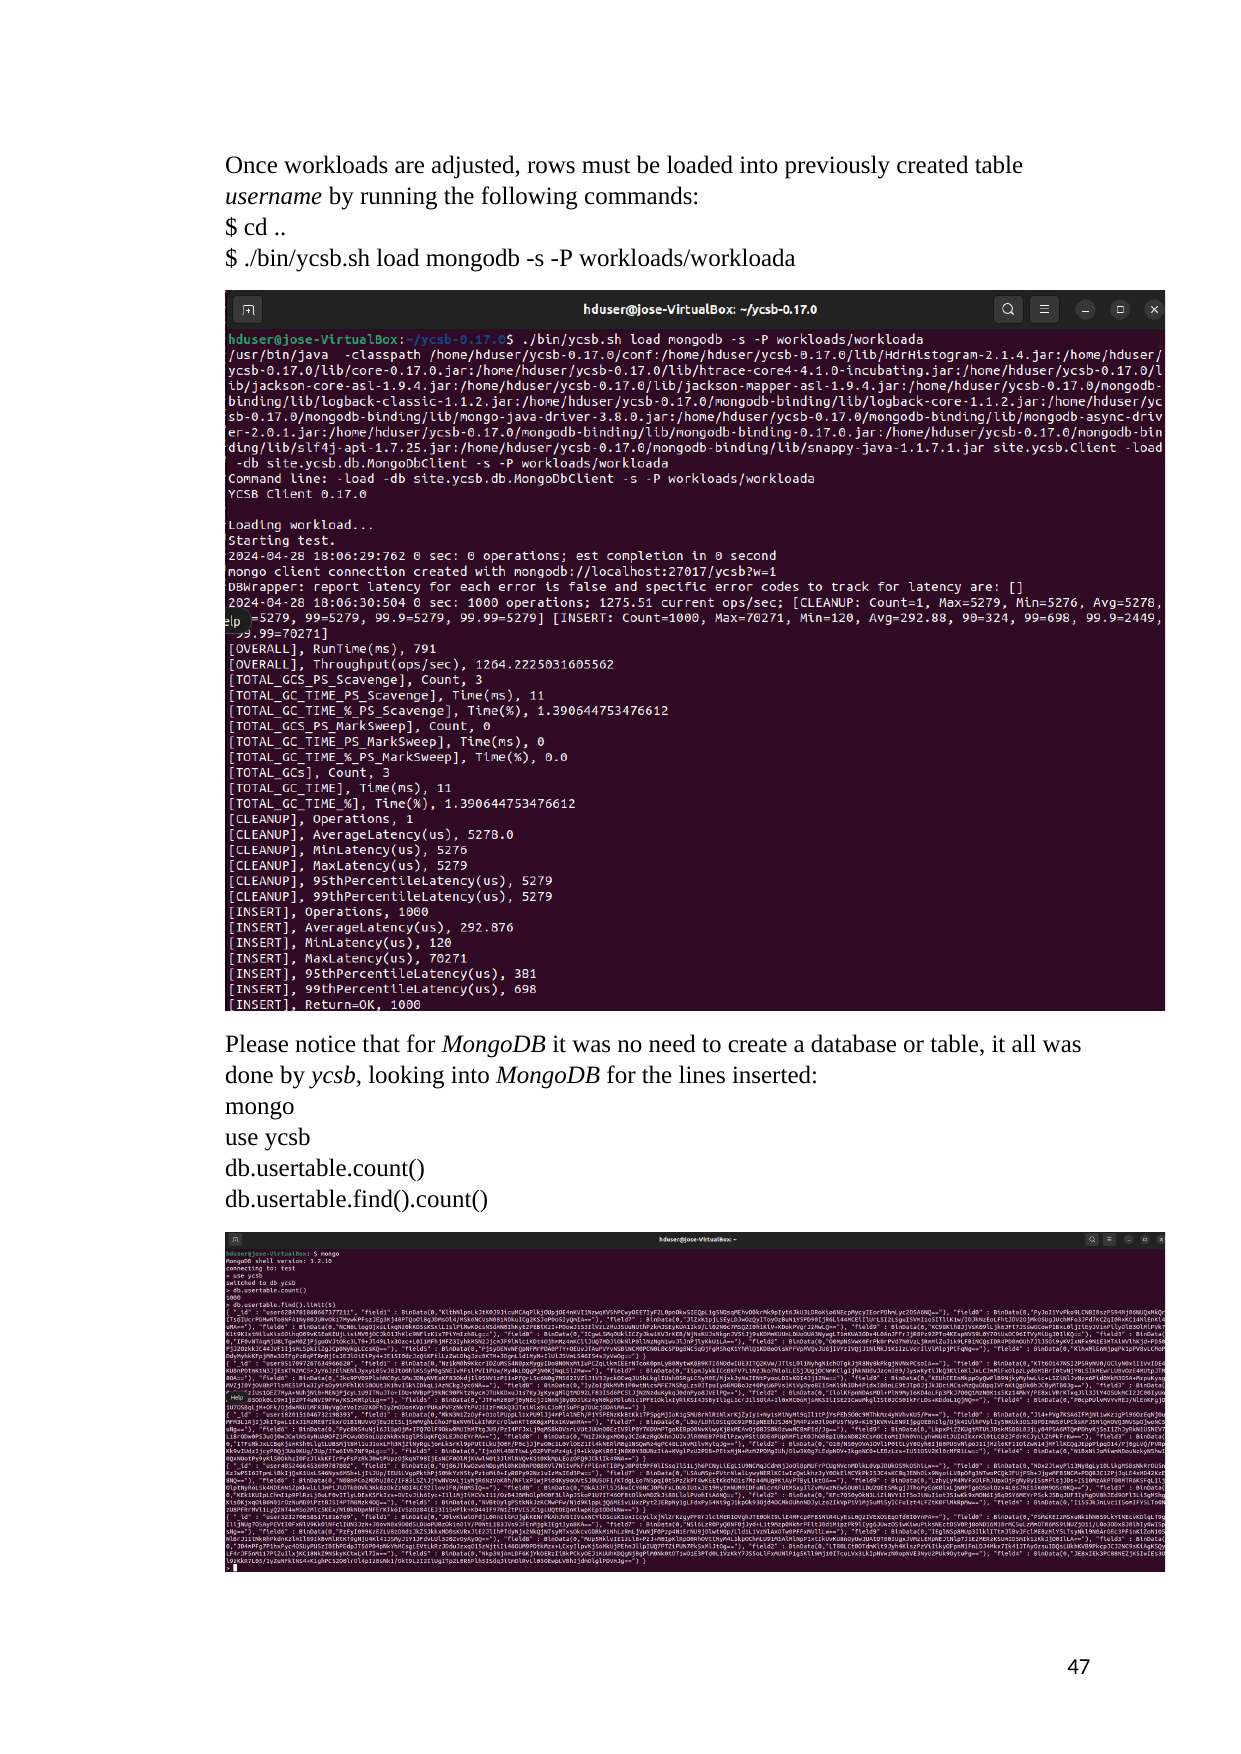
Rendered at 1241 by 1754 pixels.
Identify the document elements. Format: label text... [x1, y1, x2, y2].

picture [225, 290, 1166, 1011]
text Once workloads are adjusted, rows must be loaded into previously created table username by running the following commands: $ cd .. $ ./bin/ycsb.sh load mongodb -s -P workloads/workloada [225, 150, 1090, 272]
picture [225, 1232, 1166, 1572]
text Please notice that for MongoDB it was no need to create a database or table, it all was done by ycsb, looking into MongoDB for the lines inserted: mongo use ycsb db.usertable.count() db.usertable.find().count() [225, 1029, 1090, 1213]
